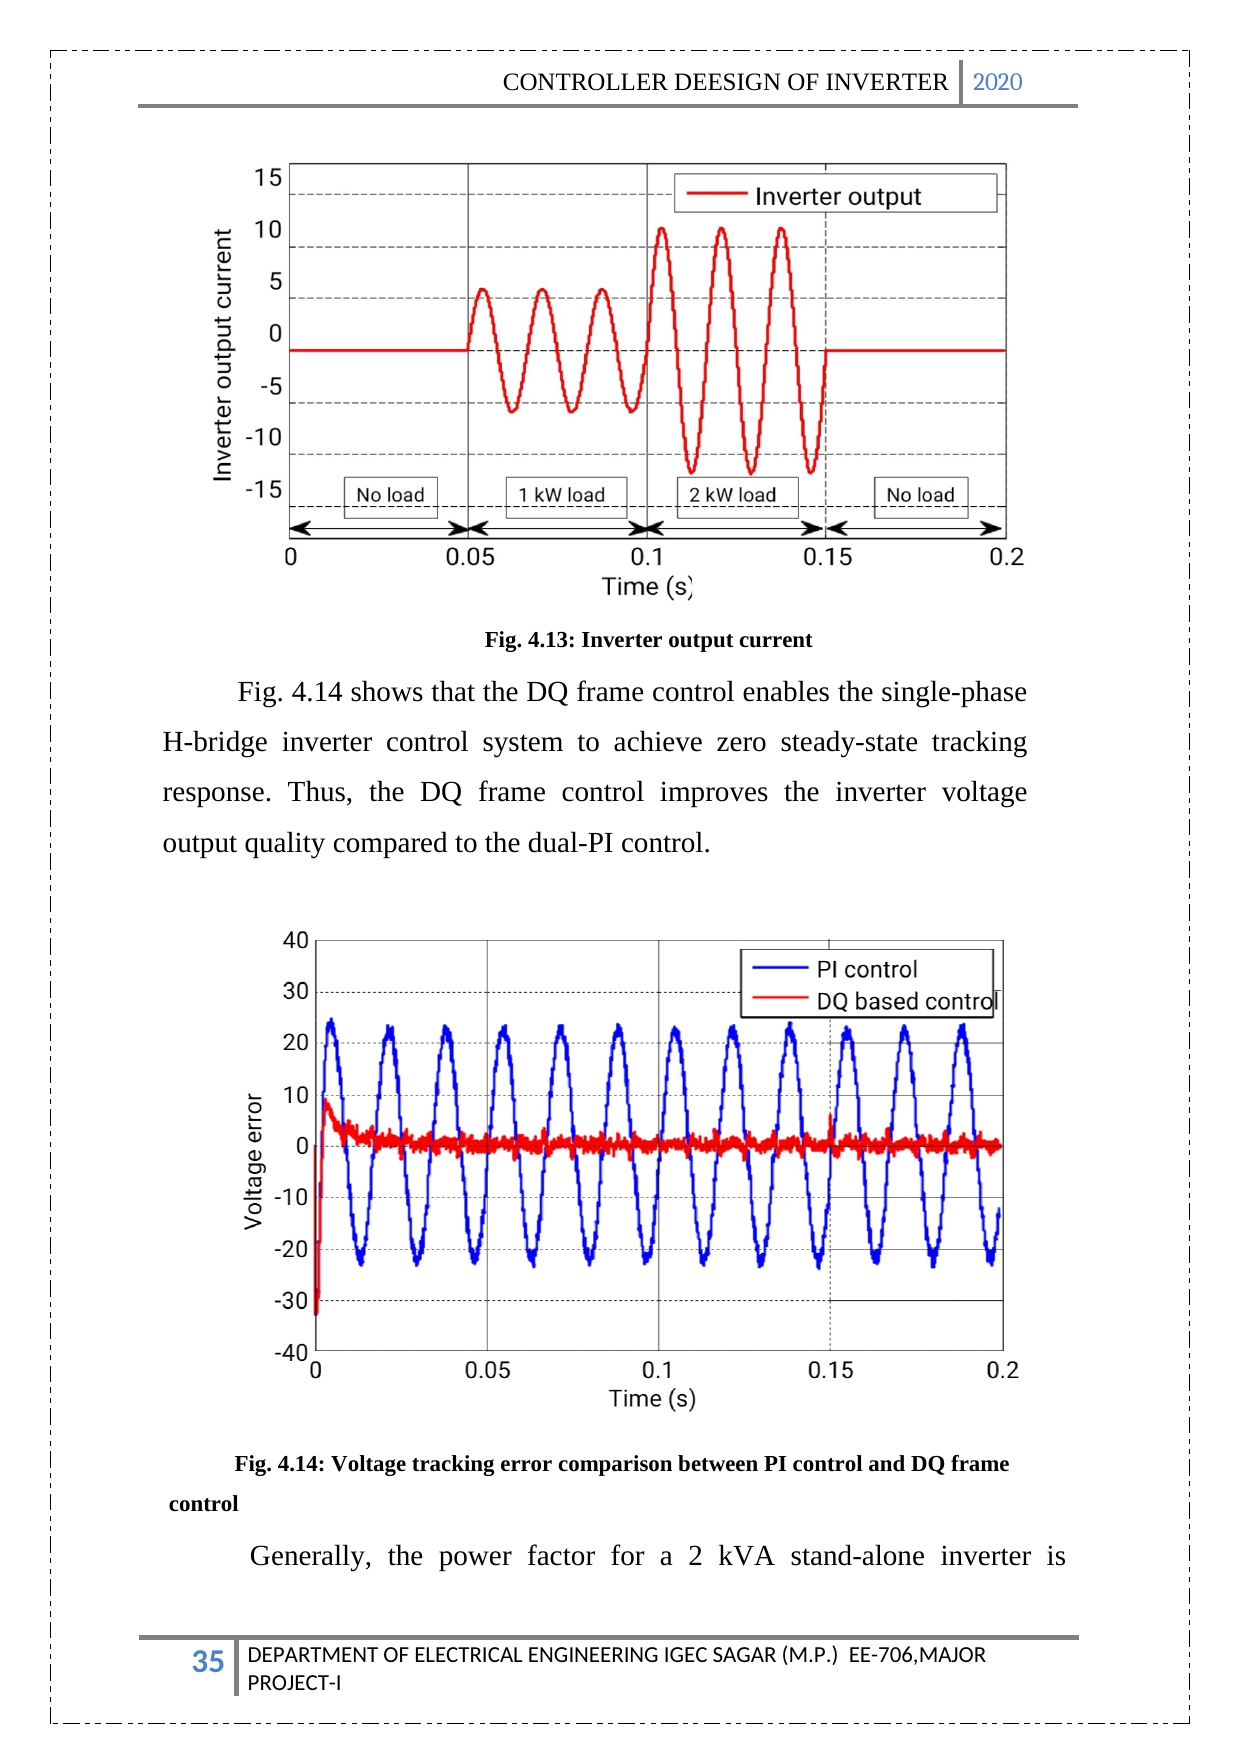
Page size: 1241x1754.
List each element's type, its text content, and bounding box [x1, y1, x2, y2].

text Fig. 4.14: Voltage tracking error comparison between PI control and DQ frame control [169, 1450, 1068, 1516]
text Fig. 4.14 shows that the DQ frame control enables the single-phase H-bridge inverter control system to achieve zero steady-state tracking response. Thus, the DQ frame control improves the inverter voltage output quality compared to the dual-PI control. [162, 674, 1028, 858]
picture [182, 137, 1033, 613]
picture [217, 925, 1024, 1425]
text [169, 1538, 1068, 1572]
text Fig. 4.13: Inverter output current [484, 627, 1090, 653]
